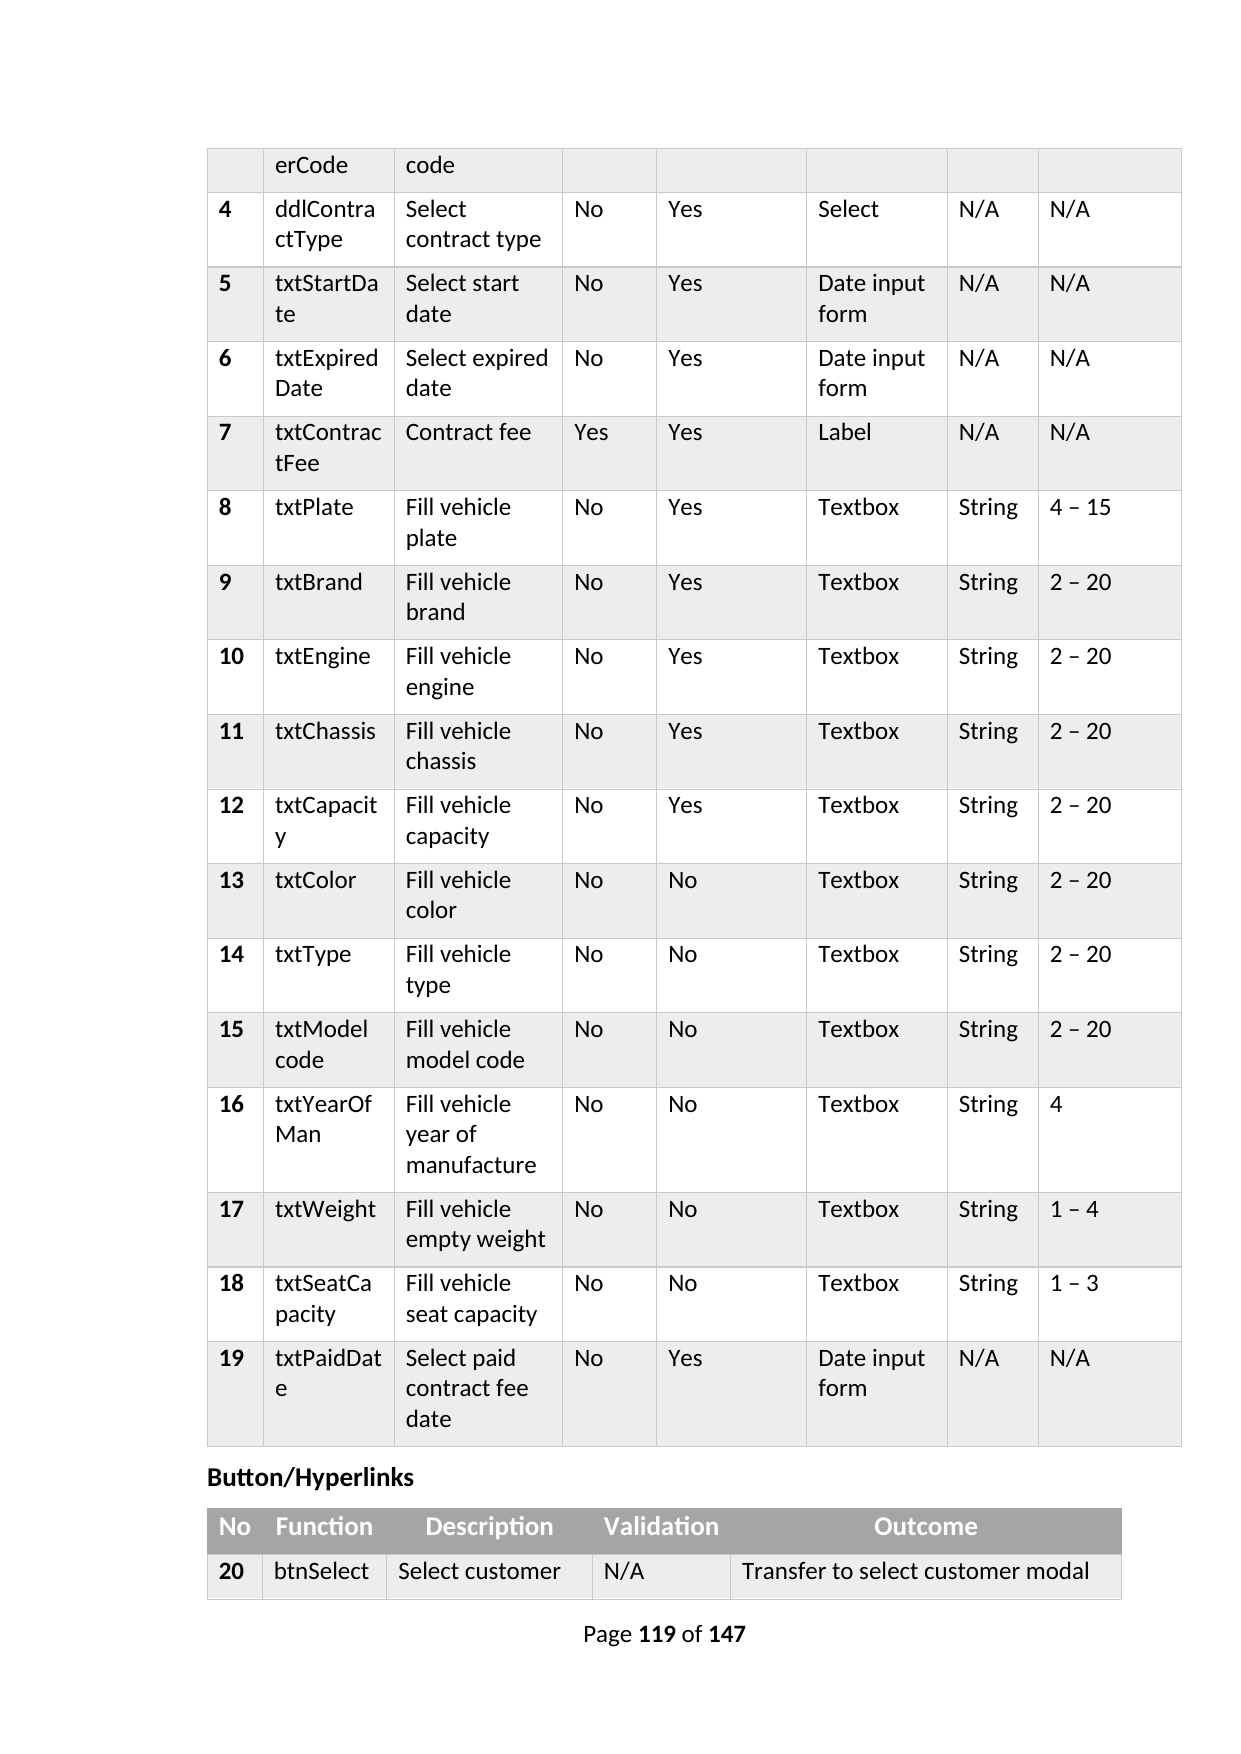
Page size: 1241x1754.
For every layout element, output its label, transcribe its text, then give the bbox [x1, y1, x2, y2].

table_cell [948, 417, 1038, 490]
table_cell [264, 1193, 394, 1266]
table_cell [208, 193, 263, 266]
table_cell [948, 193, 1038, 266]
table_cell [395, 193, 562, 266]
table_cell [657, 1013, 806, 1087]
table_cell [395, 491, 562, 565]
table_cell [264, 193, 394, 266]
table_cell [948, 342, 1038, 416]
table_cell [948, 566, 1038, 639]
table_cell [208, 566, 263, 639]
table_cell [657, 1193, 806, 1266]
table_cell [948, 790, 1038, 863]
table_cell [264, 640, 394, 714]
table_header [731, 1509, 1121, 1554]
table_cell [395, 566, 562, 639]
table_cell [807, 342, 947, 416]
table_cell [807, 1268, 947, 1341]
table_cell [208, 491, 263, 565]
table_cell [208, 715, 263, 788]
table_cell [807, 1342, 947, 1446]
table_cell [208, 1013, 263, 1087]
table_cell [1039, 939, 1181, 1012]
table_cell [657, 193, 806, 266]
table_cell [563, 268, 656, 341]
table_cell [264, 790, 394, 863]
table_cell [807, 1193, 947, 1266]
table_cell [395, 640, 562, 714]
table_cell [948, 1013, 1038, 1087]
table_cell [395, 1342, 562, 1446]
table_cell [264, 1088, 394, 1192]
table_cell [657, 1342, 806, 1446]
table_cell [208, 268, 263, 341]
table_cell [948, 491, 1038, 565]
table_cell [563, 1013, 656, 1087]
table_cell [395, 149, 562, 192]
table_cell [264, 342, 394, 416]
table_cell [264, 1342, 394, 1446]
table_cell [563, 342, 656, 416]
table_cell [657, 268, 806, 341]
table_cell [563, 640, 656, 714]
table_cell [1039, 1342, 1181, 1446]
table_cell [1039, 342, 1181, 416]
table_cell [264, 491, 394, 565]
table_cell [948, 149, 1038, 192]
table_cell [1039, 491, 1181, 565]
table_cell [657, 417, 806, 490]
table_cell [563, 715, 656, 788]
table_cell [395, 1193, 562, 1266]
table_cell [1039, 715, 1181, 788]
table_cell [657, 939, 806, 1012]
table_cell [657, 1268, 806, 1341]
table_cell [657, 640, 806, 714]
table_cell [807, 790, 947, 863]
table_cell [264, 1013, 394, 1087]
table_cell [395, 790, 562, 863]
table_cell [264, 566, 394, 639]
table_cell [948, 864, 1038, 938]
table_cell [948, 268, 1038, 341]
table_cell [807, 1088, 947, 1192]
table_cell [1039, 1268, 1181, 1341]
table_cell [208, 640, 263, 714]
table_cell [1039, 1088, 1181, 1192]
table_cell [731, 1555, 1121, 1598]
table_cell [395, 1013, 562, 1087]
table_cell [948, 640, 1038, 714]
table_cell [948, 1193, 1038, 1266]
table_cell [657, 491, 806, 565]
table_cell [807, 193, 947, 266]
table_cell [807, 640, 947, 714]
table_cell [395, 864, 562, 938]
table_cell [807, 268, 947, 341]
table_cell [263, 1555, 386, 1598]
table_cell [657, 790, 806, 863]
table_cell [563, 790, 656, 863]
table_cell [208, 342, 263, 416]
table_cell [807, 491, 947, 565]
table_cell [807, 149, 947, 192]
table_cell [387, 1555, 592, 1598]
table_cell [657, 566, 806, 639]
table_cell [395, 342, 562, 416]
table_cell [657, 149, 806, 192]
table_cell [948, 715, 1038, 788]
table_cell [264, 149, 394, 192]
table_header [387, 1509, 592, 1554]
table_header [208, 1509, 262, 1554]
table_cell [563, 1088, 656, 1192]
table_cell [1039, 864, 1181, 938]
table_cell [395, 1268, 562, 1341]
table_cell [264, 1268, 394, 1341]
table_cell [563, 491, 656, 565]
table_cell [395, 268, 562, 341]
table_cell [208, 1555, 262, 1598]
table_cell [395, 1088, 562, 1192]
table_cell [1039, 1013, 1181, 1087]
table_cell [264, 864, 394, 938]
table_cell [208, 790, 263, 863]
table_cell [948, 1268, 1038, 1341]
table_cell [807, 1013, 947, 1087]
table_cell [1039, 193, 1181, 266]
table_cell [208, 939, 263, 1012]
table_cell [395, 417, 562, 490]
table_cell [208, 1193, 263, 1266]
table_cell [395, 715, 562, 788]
text Button/Hyperlinks [207, 1460, 1122, 1493]
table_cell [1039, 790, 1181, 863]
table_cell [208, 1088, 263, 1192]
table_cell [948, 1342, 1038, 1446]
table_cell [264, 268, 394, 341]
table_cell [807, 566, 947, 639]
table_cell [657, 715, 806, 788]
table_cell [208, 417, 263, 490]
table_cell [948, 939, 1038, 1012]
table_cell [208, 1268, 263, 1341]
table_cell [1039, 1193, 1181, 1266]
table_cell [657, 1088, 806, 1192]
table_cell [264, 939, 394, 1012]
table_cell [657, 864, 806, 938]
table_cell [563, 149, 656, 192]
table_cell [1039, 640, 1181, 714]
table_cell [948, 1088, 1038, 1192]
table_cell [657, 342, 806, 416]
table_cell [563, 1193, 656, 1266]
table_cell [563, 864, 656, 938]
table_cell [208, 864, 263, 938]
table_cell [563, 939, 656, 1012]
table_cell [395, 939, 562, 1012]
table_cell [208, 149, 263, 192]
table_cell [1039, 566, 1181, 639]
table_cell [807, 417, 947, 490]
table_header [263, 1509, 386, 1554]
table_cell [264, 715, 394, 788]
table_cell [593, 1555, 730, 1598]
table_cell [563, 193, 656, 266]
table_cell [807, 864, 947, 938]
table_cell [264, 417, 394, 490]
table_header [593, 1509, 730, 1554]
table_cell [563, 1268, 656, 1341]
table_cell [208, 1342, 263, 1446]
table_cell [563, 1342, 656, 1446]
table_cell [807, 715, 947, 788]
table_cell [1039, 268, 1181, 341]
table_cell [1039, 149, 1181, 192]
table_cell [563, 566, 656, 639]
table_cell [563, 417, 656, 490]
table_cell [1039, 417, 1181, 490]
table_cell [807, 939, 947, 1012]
